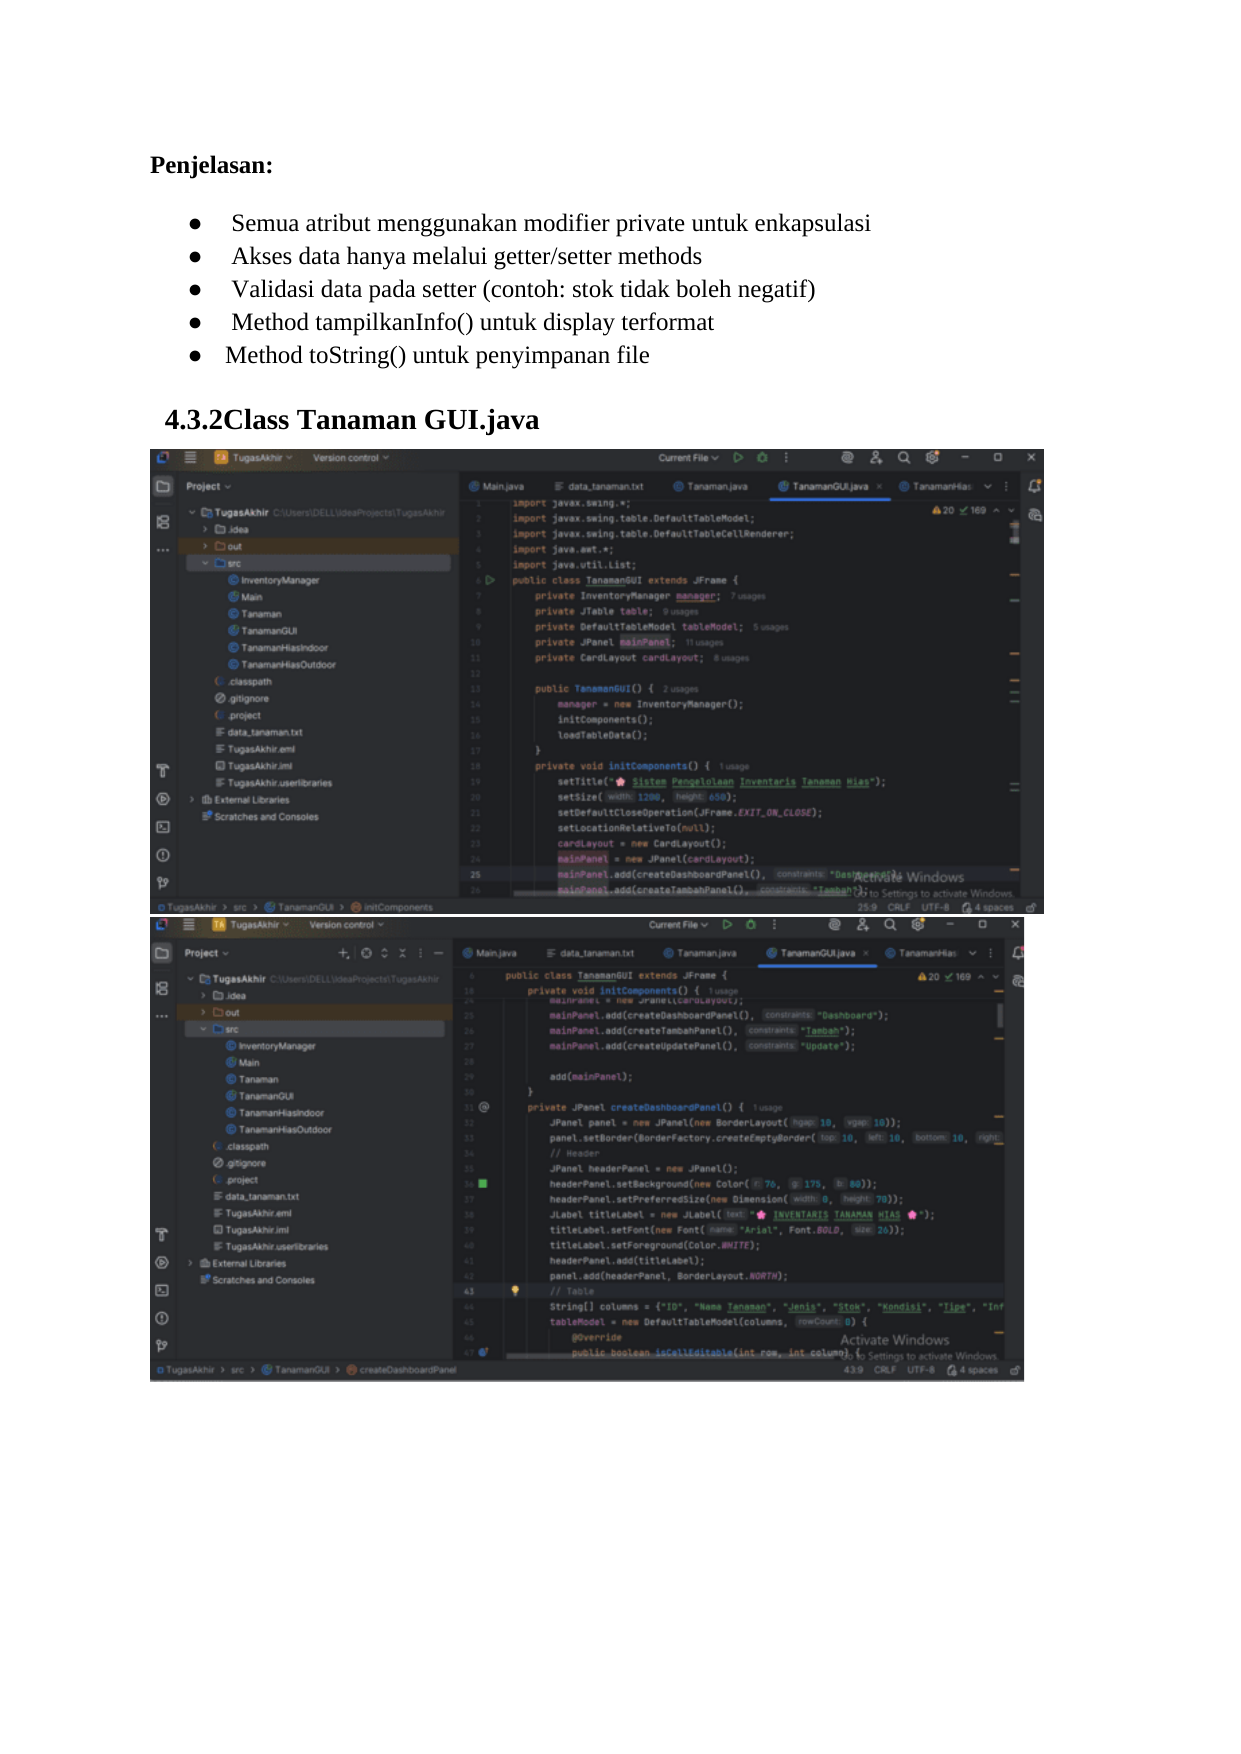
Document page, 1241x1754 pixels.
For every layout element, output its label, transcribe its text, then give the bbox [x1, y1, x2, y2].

list Method tampilkanInfo() untuk display terformat [187, 307, 1090, 336]
list Semua atribut menggunakan modifier private untuk enkapsulasi [187, 208, 1090, 237]
list Validasi data pada setter (contoh: stok tidak boleh negatif) [187, 274, 1090, 303]
list Akses data hanya melalui getter/setter methods [187, 241, 1090, 270]
text Penjelasan: [150, 150, 1090, 179]
picture [150, 917, 1025, 1382]
picture [150, 449, 1044, 914]
subtitle 4.3.2Class Tanaman GUI.java [150, 402, 1090, 436]
list Method toString() untuk penyimpanan file [187, 340, 1090, 369]
